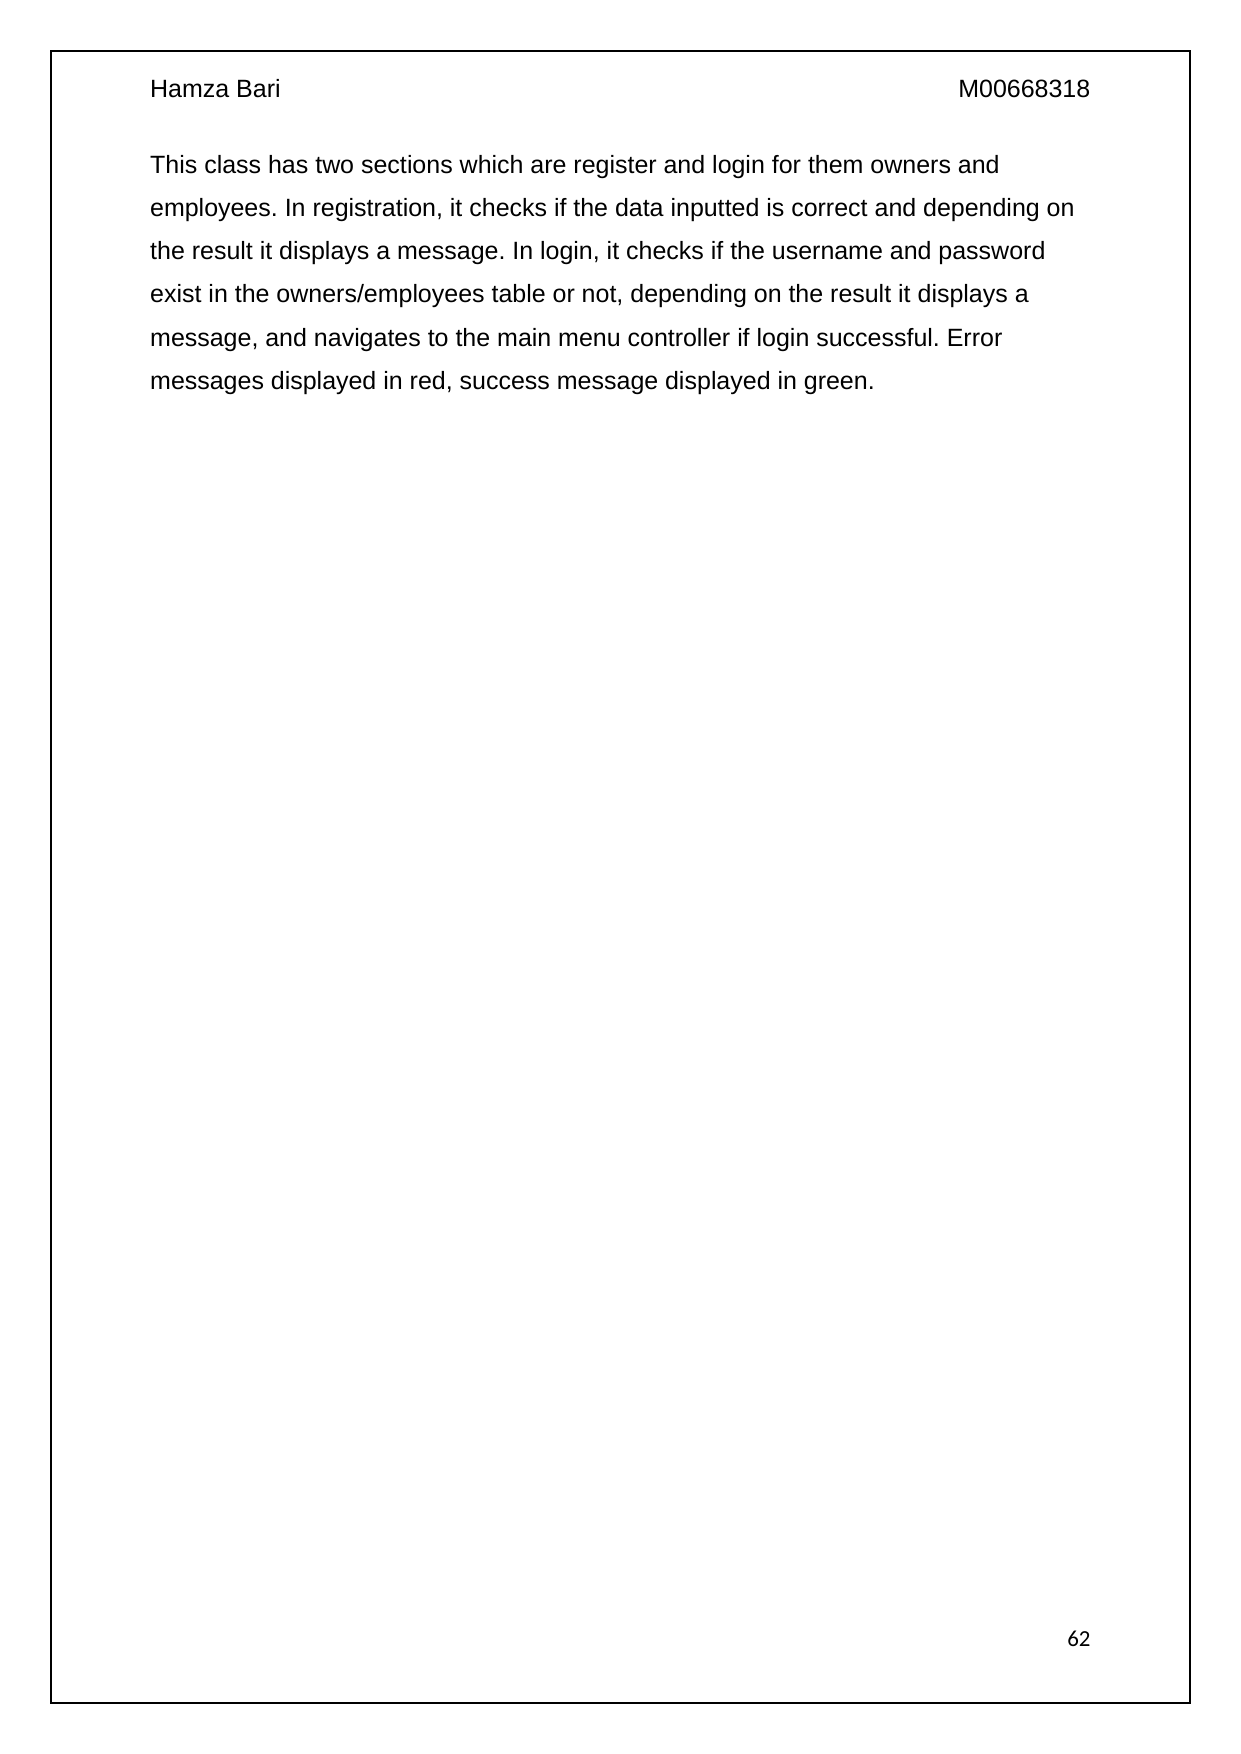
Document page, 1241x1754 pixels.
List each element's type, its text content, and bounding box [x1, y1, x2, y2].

text This class has two sections which are register and login for them owners and employees. In registration, it checks if the data inputted is correct and depending on the result it displays a message. In login, it checks if the username and password exist in the owners/employees table or not, depending on the result it displays a message, and navigates to the main menu controller if login successful. Error messages displayed in red, success message displayed in green. [150, 150, 1090, 394]
